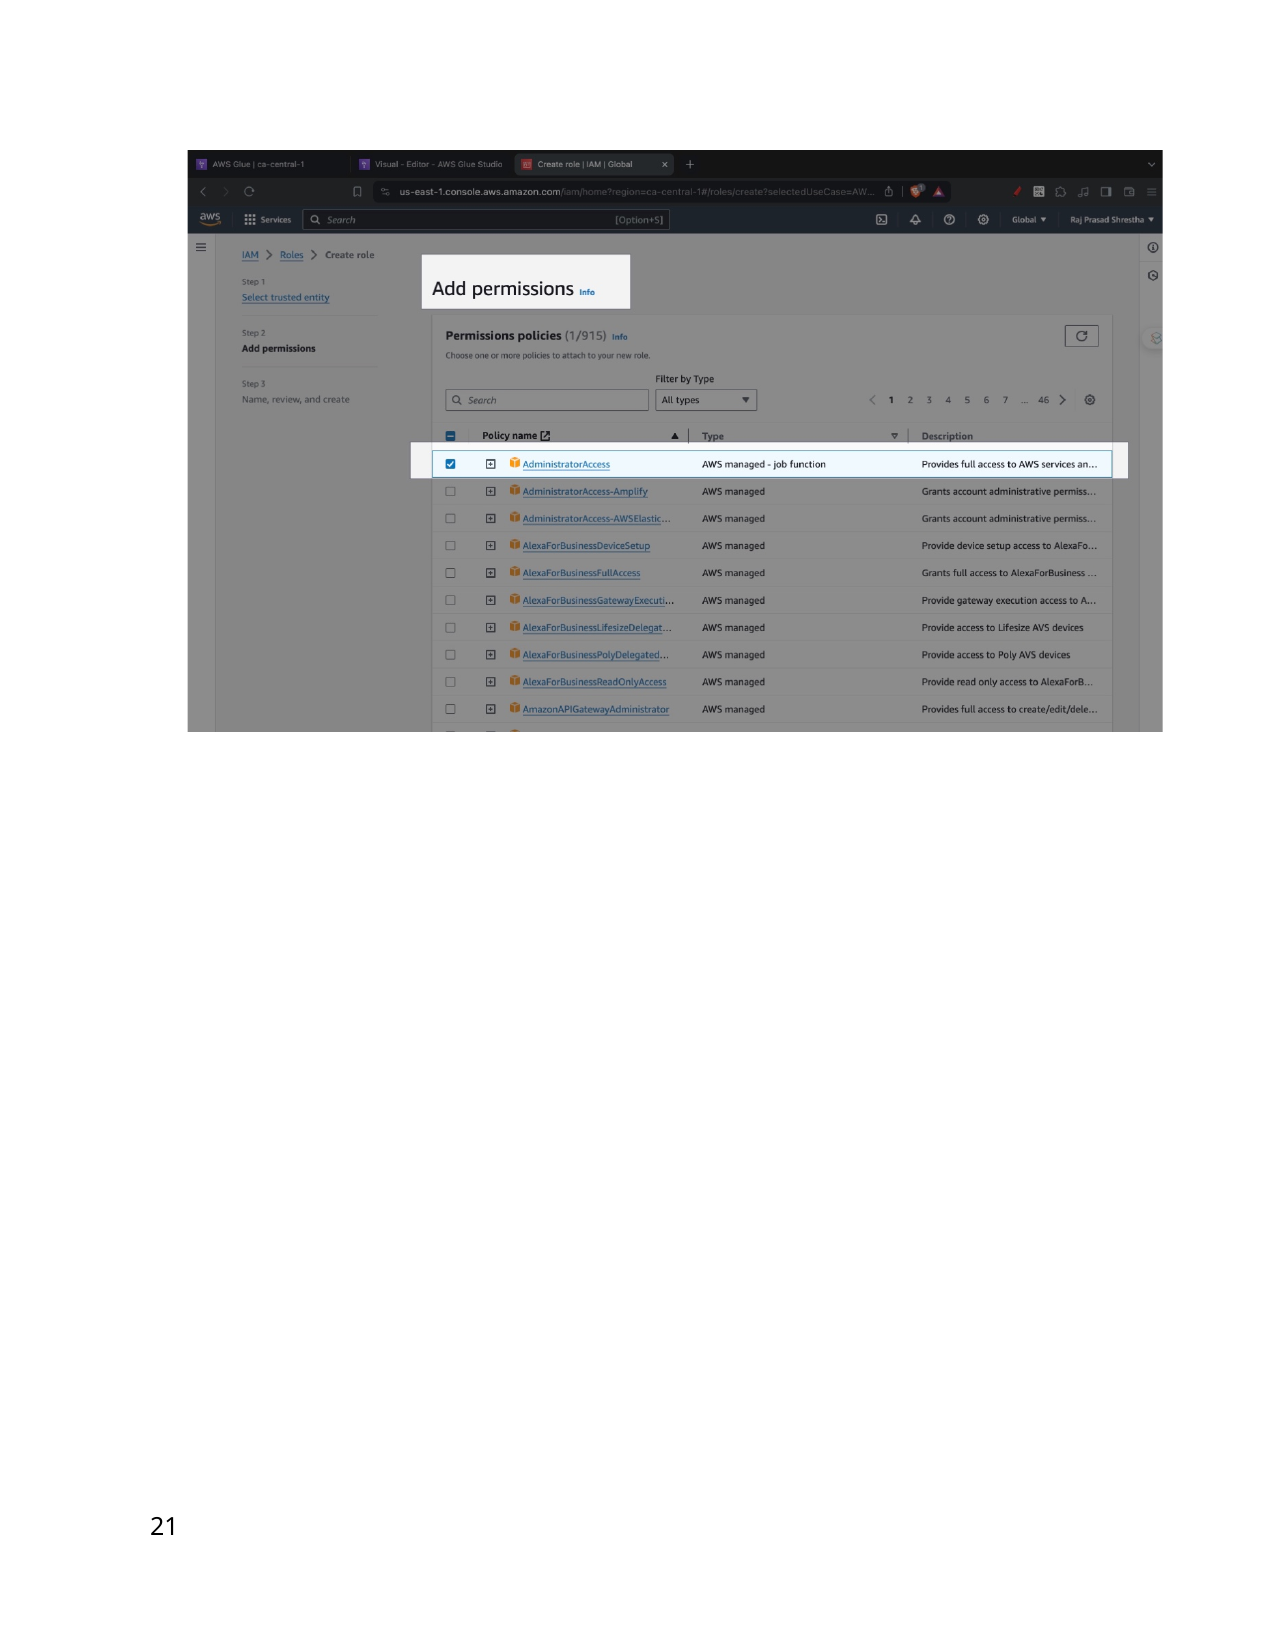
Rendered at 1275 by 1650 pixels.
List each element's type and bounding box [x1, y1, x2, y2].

picture [187, 150, 1163, 732]
